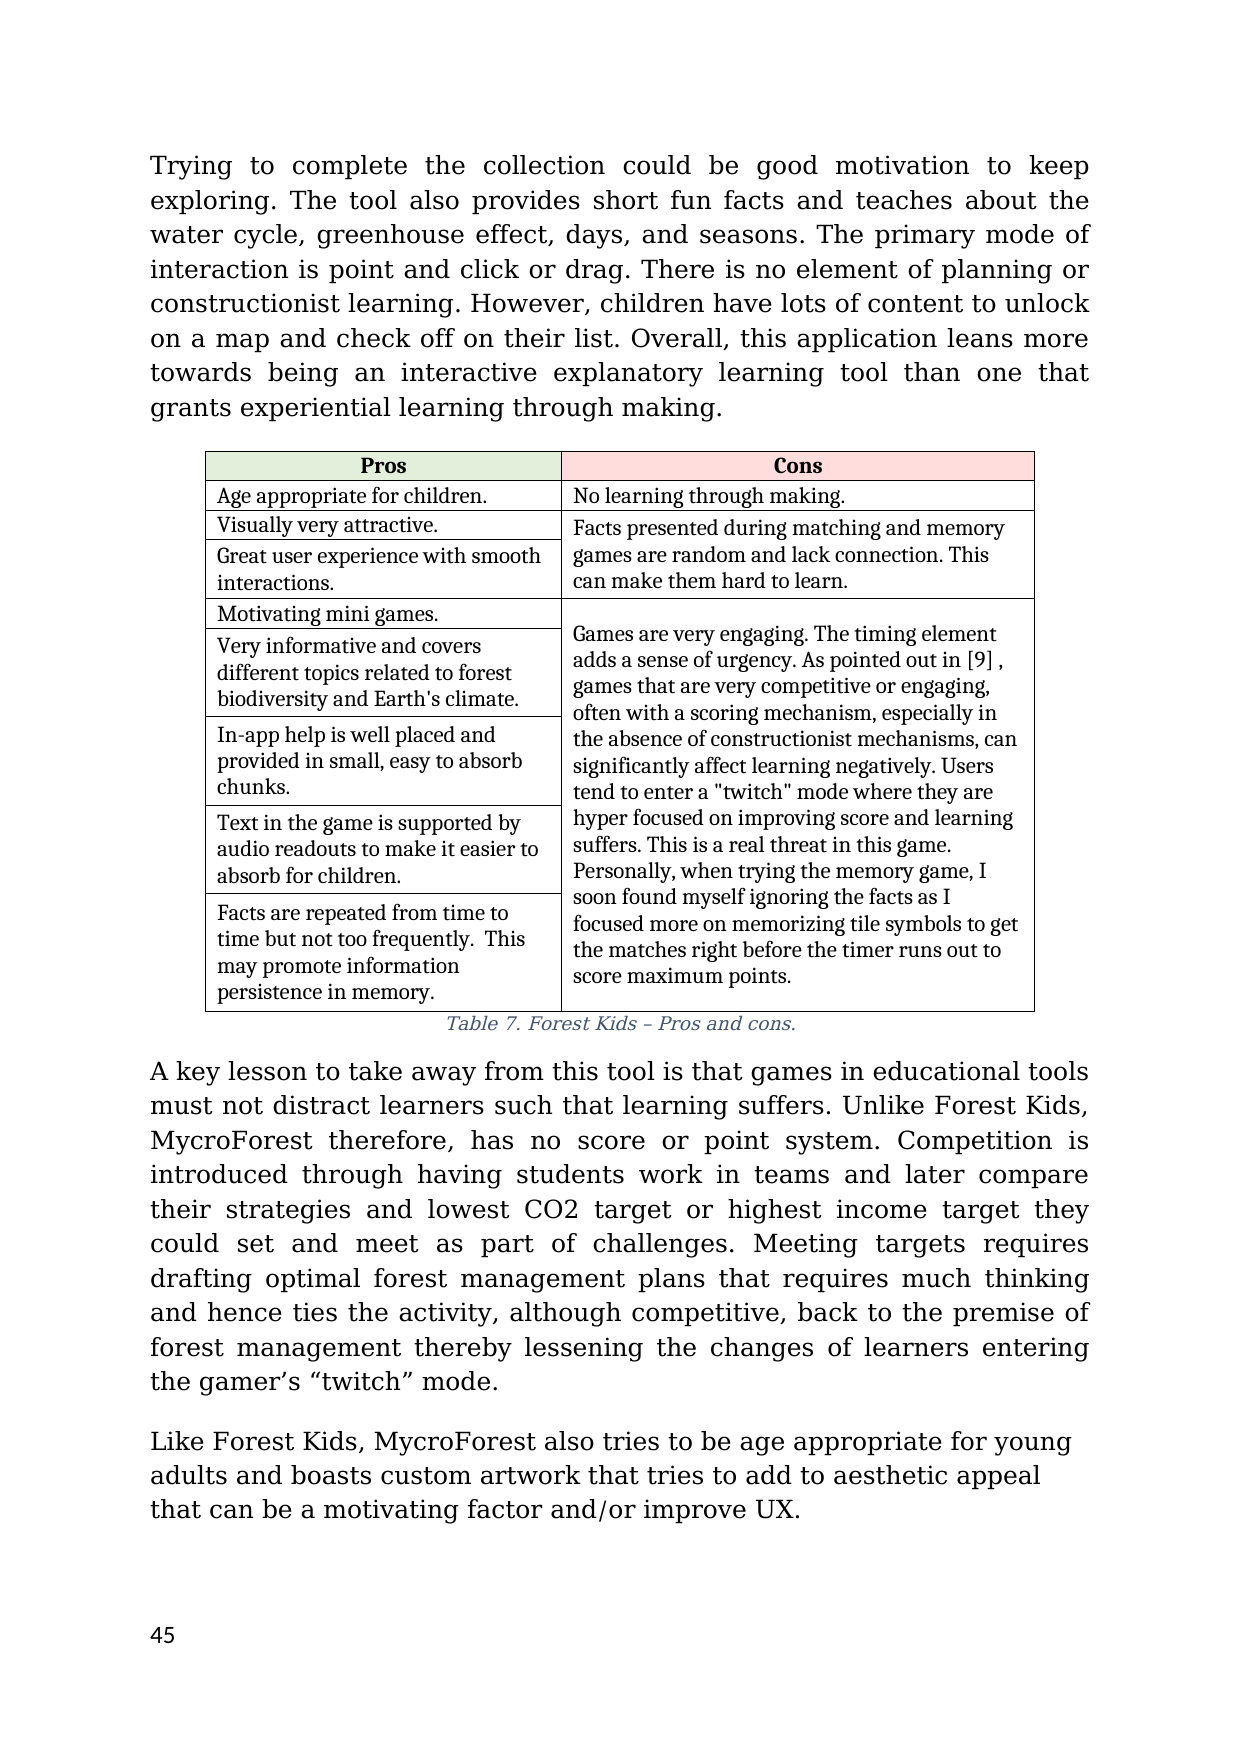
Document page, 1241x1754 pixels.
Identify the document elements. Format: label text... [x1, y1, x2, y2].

table_cell Facts are repeated from time to time but not too frequently. This may promote information persistence in memory. [206, 894, 561, 1011]
table_cell Age appropriate for children. [206, 481, 561, 510]
table_cell Facts presented during matching and memory games are random and lack connection. This can make them hard to learn. [562, 511, 1034, 598]
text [150, 150, 1090, 421]
text Table 7. Forest Kids – Pros and cons. [150, 1012, 1090, 1034]
table_cell No learning through making. [562, 481, 1034, 510]
table_cell In-app help is well placed and provided in small, easy to absorb chunks. [206, 717, 561, 804]
table_cell Motivating mini games. [206, 599, 561, 628]
table_cell Great user experience with smooth interactions. [206, 540, 561, 598]
table_cell Very informative and covers different topics related to forest biodiversity and Earth's climate. [206, 629, 561, 716]
text A key lesson to take away from this tool is that games in educational tools must not distract learners such that learning suffers. Unlike Forest Kids, MycroForest therefore, has no score or point system. Competition is introduced through having students work in teams and later compare their strategies and lowest CO2 target or highest income target they could set and meet as part of challenges. Meeting targets requires drafting optimal forest management plans that requires much thinking and hence ties the activity, although competitive, back to the premise of forest management thereby lessening the changes of learners entering the gamer’s “twitch” mode. [150, 1055, 1090, 1396]
table_header Pros [206, 452, 561, 480]
table_header Cons [562, 452, 1034, 480]
table_cell Text in the game is supported by audio readouts to make it easier to absorb for children. [206, 806, 561, 893]
table_cell Visually very attractive. [206, 511, 561, 539]
text Like Forest Kids, MycroForest also tries to be age appropriate for young adults and boasts custom artwork that tries to add to aesthetic appeal that can be a motivating factor and/or improve UX. [150, 1425, 1090, 1524]
table_cell Games are very engaging. The timing element adds a sense of urgency. As pointed out in [9] , games that are very competitive or engaging, often with a scoring mechanism, especially in the absence of constructionist mechanisms, can significantly affect learning negatively. Users tend to enter a "twitch" mode where they are hyper focused on improving score and learning suffers. This is a real threat in this game. Personally, when trying the memory game, I soon found myself ignoring the facts as I focused more on memorizing tile symbols to get the matches right before the timer runs out to score maximum points. [562, 599, 1034, 1011]
